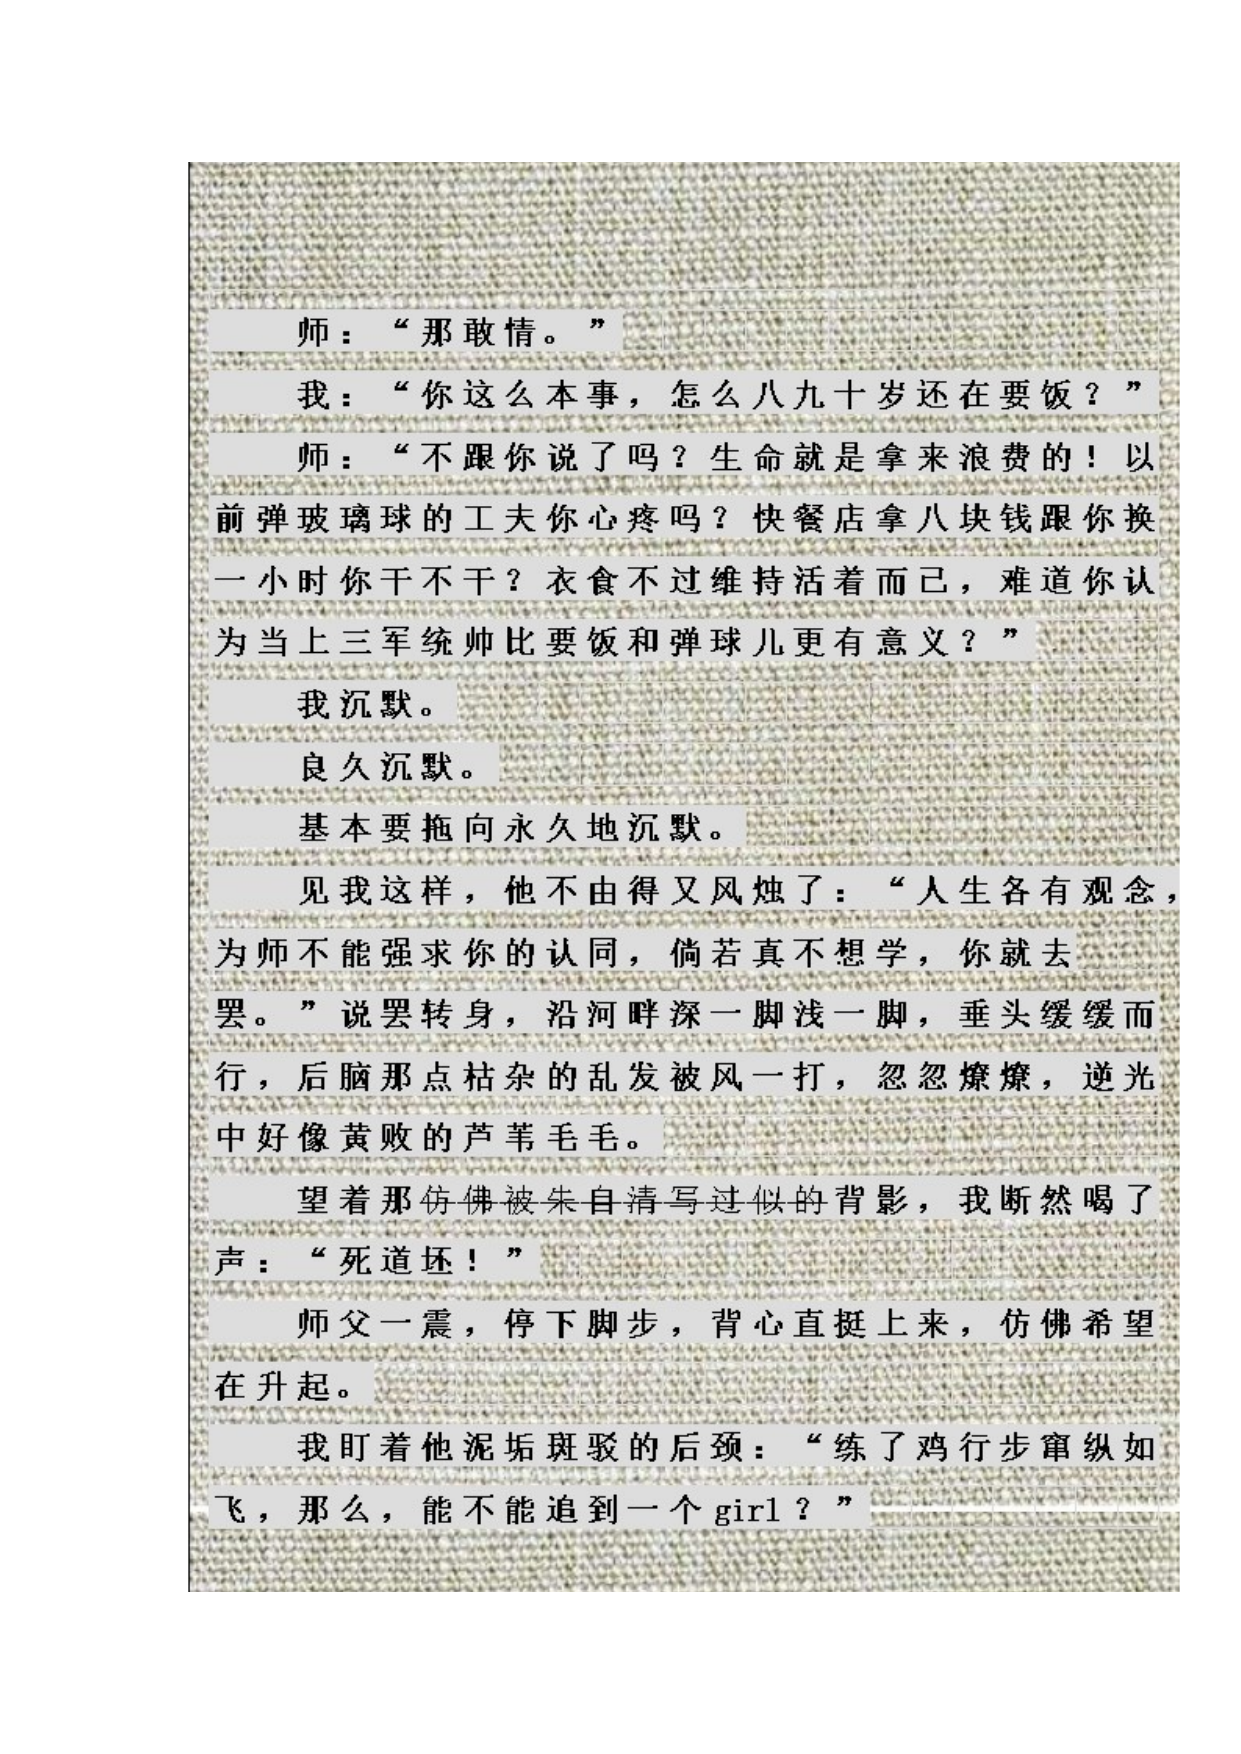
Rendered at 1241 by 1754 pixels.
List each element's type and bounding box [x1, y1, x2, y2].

picture [187, 162, 1180, 1592]
